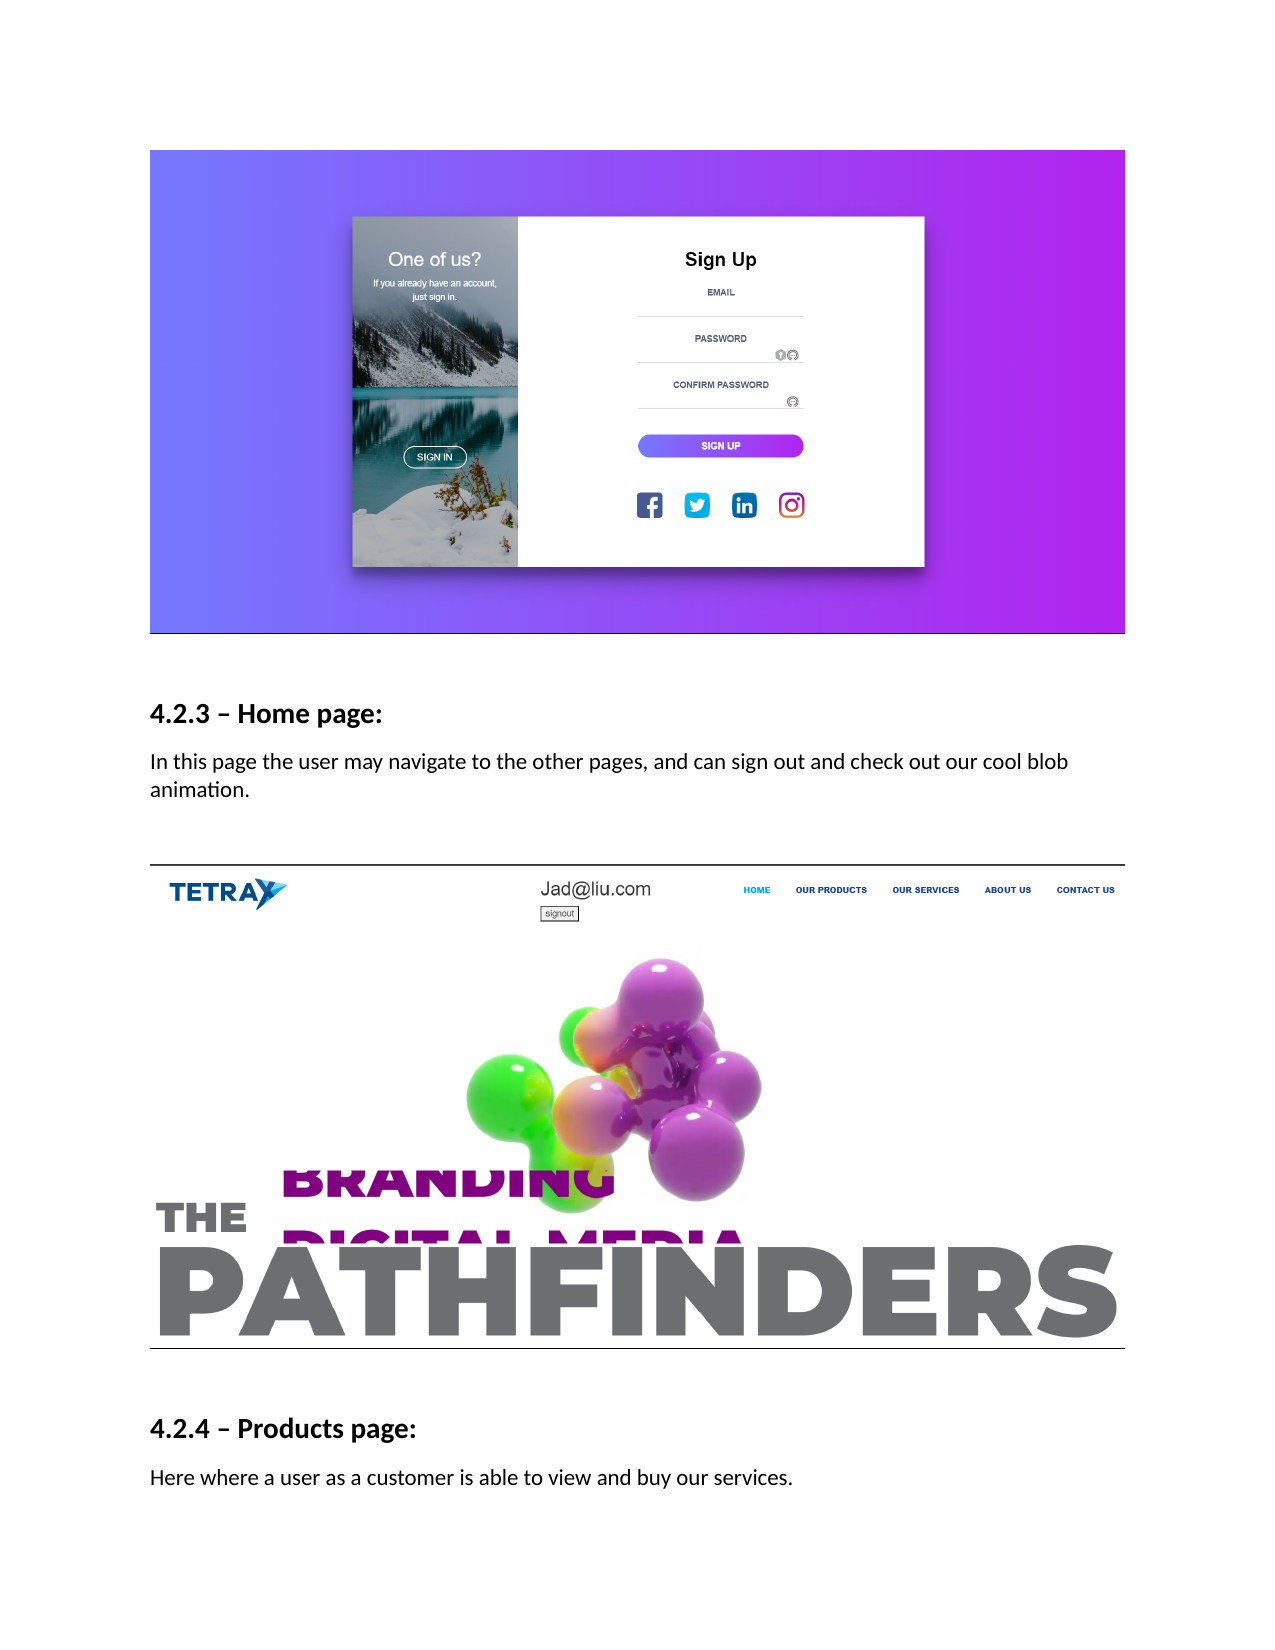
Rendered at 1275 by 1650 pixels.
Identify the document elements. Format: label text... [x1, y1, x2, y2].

picture [150, 150, 1125, 634]
text 4.2.4 – Products page: [150, 1410, 1125, 1446]
picture [150, 864, 1125, 1349]
text Here where a user as a customer is able to view and buy our services. [150, 1463, 1125, 1491]
text In this page the user may navigate to the other pages, and can sign out and check out our cool blob animation. [150, 747, 1125, 803]
text 4.2.3 – Home page: [150, 695, 1125, 730]
